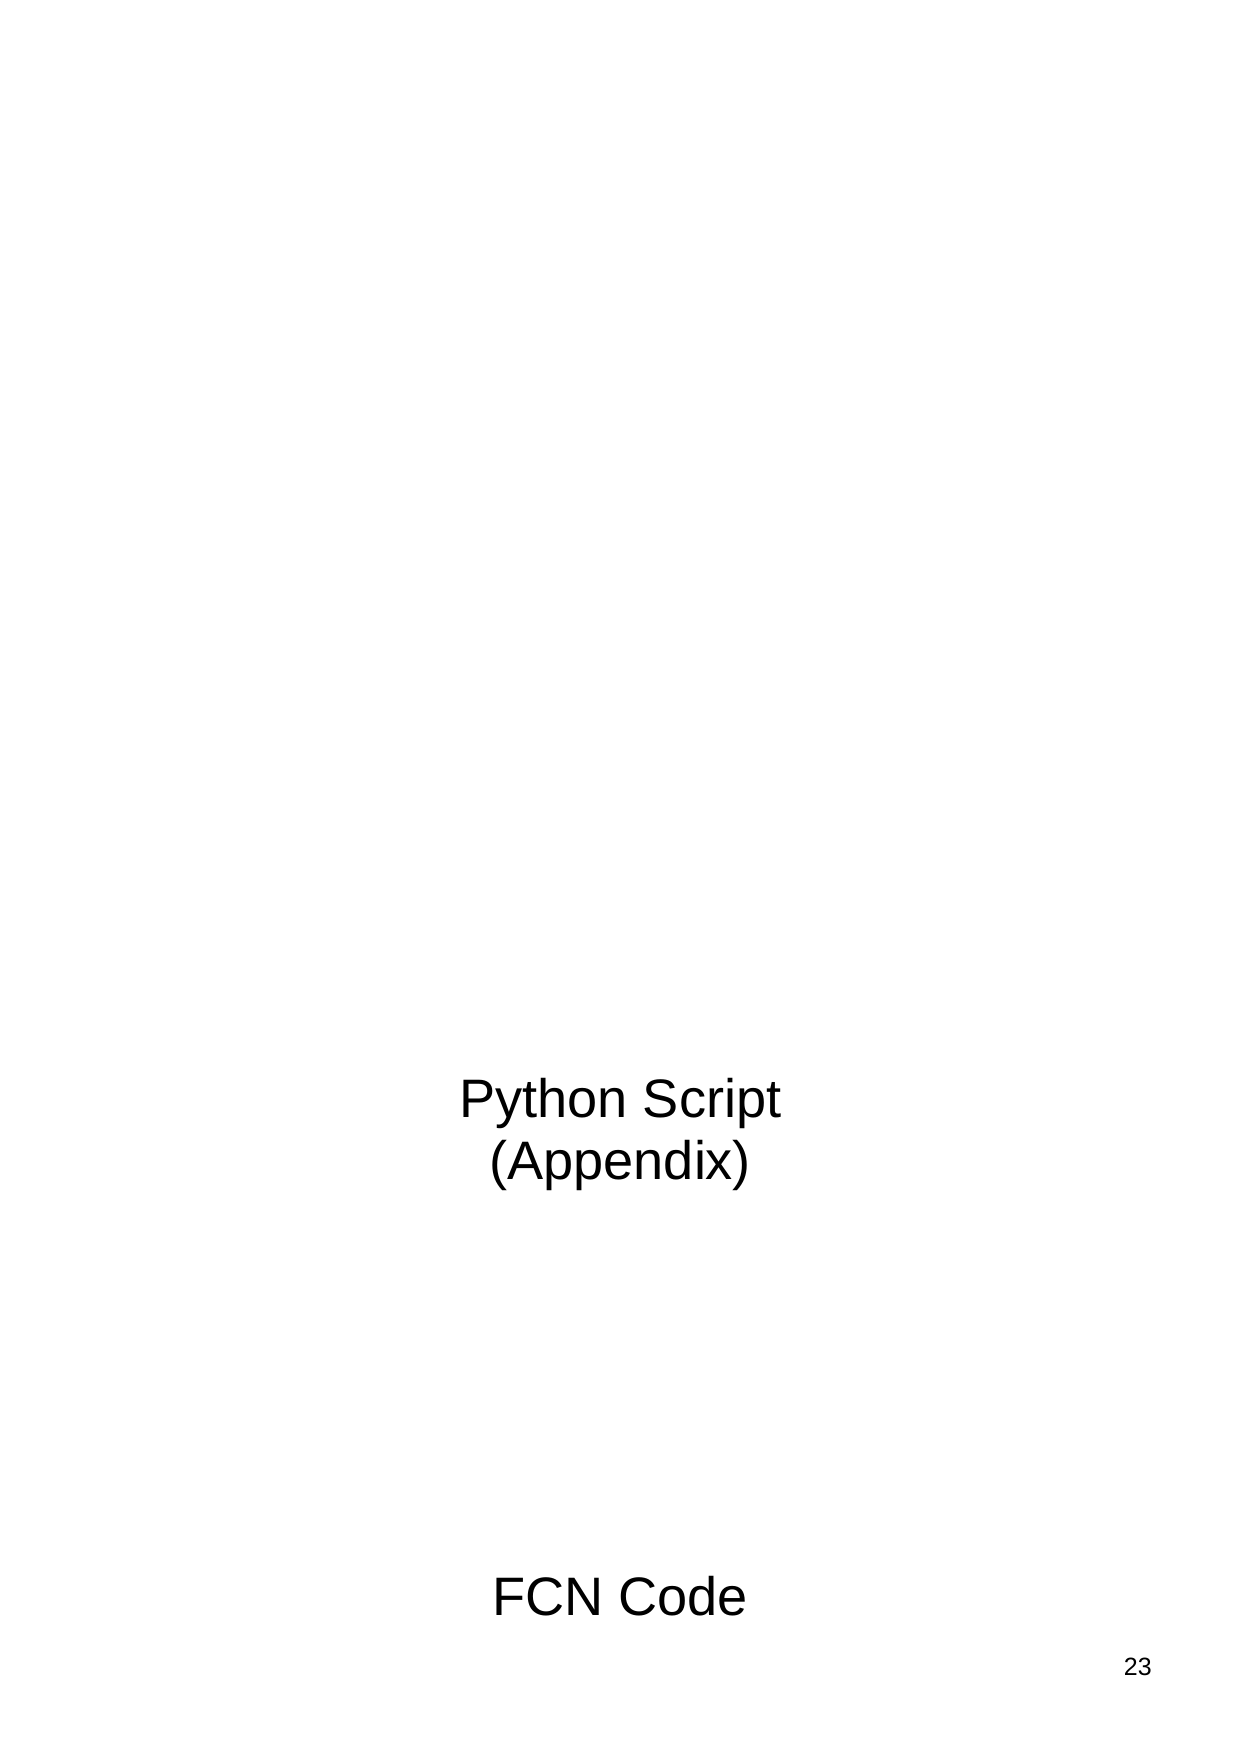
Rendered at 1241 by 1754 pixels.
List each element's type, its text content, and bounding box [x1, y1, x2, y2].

text FCN Code [89, 1564, 1152, 1627]
text (Appendix) [89, 1128, 1152, 1191]
text Python Script [89, 1066, 1152, 1128]
